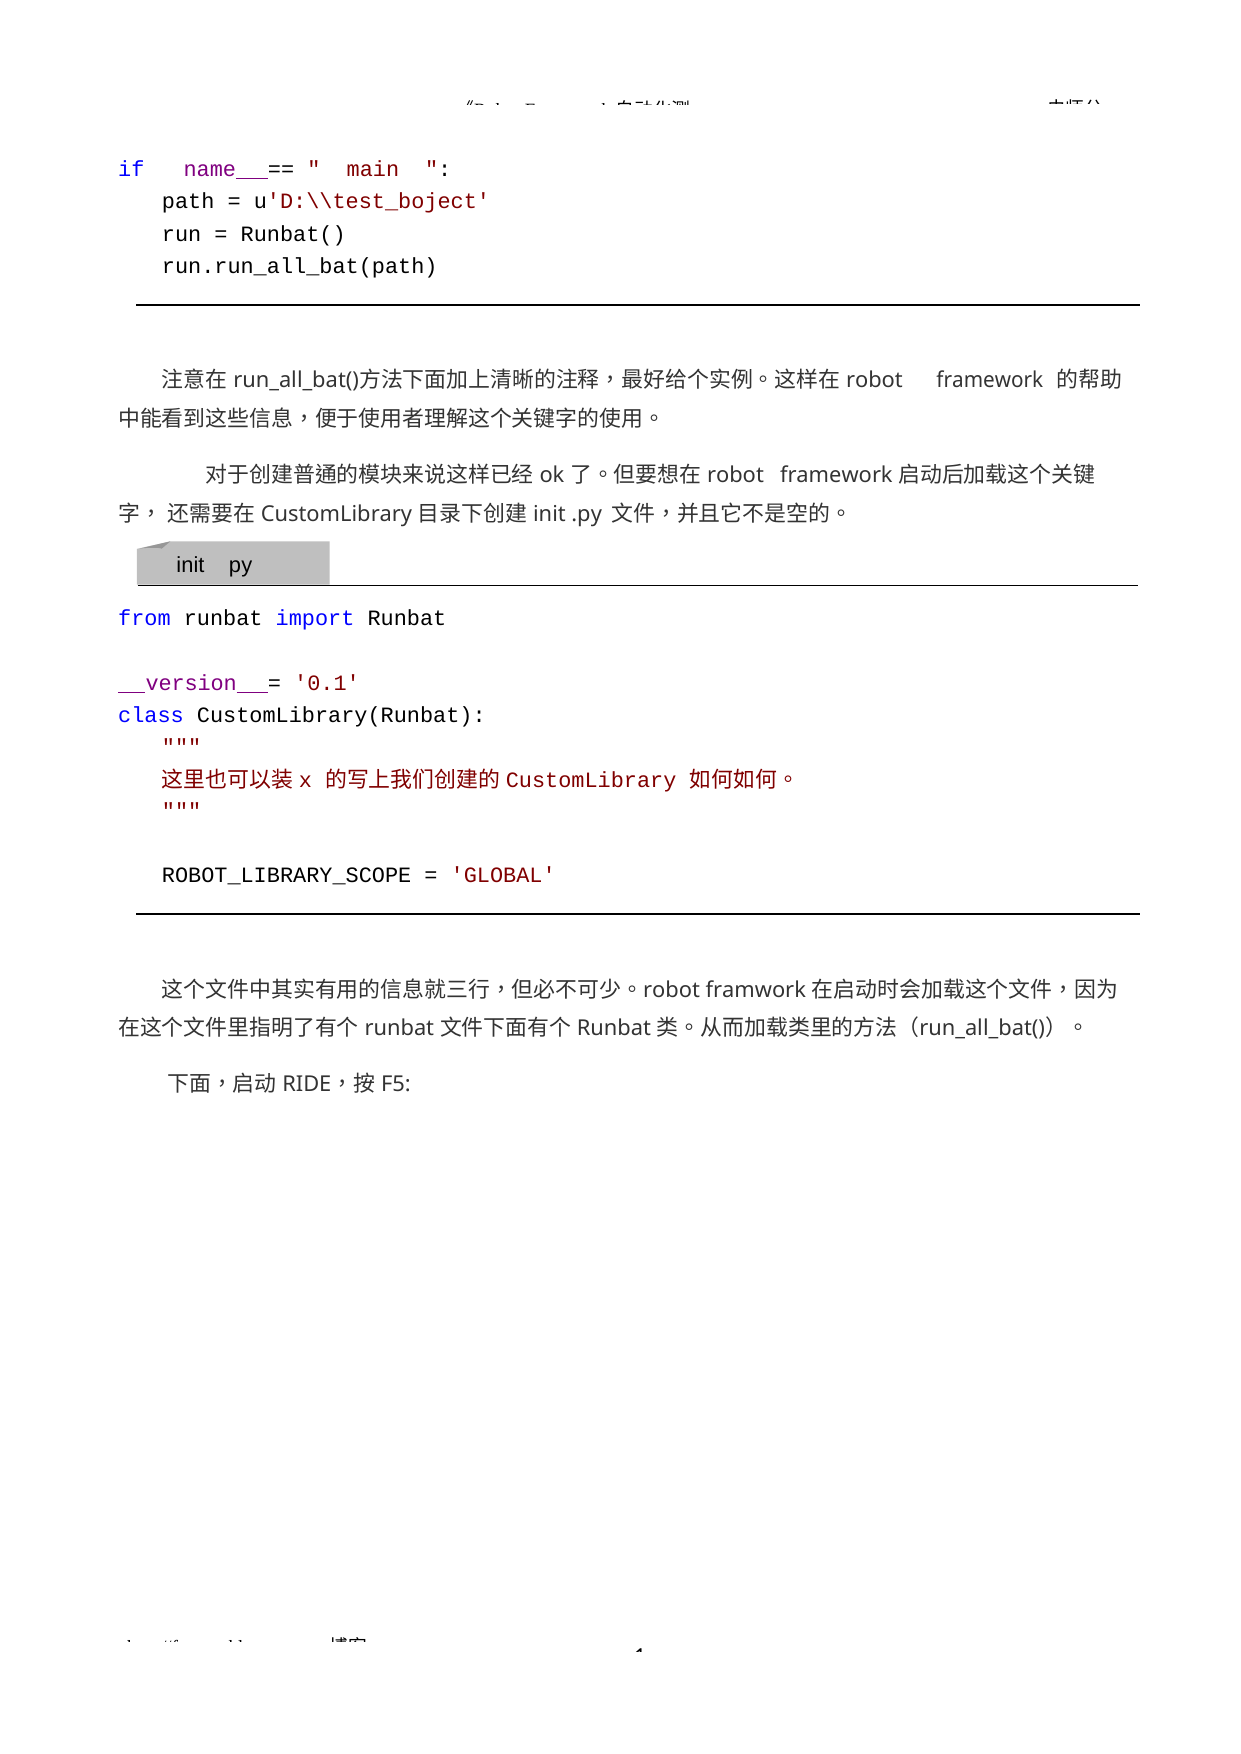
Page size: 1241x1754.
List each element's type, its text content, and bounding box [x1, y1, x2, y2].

text 注意在 run_all_bat()方法下面加上清晰的注释，最好给个实例。这样在 robot framework 的帮助 中能看到这些信息，便于使用者理解这个关键字的使用。 [118, 364, 1122, 433]
text if name == " main ": path = u'D:\\test_boject' run = Runbat() run.run_all_bat(path) [118, 158, 490, 280]
text 这个文件中其实有用的信息就三行，但必不可少。robot framwork 在启动时会加载这个文件，因为 在这个文件里指明了有个 runbat 文件下面有个 Runbat 类。从而加载类里的方法（run_all_bat()）。 [118, 973, 1135, 1042]
text from runbat import Runbat [118, 608, 1135, 632]
text 对于创建普通的模块来说这样已经 ok 了。但要想在 robot framework 启动后加载这个关键字， 还需要在 CustomLibrary 目录下创建 init .py 文件，并且它不是空的。 [118, 459, 1124, 527]
text """ [162, 800, 1135, 825]
text class CustomLibrary(Runbat): """ [118, 704, 490, 761]
text 这里也可以装 x 的写上我们创建的 CustomLibrary 如何如何。 [162, 768, 1135, 793]
text ROBOT_LIBRARY_SCOPE = 'GLOBAL' [162, 864, 1135, 889]
text version = '0.1' [118, 672, 1135, 697]
text 下面，启动 RIDE，按 F5: [167, 1068, 1135, 1098]
